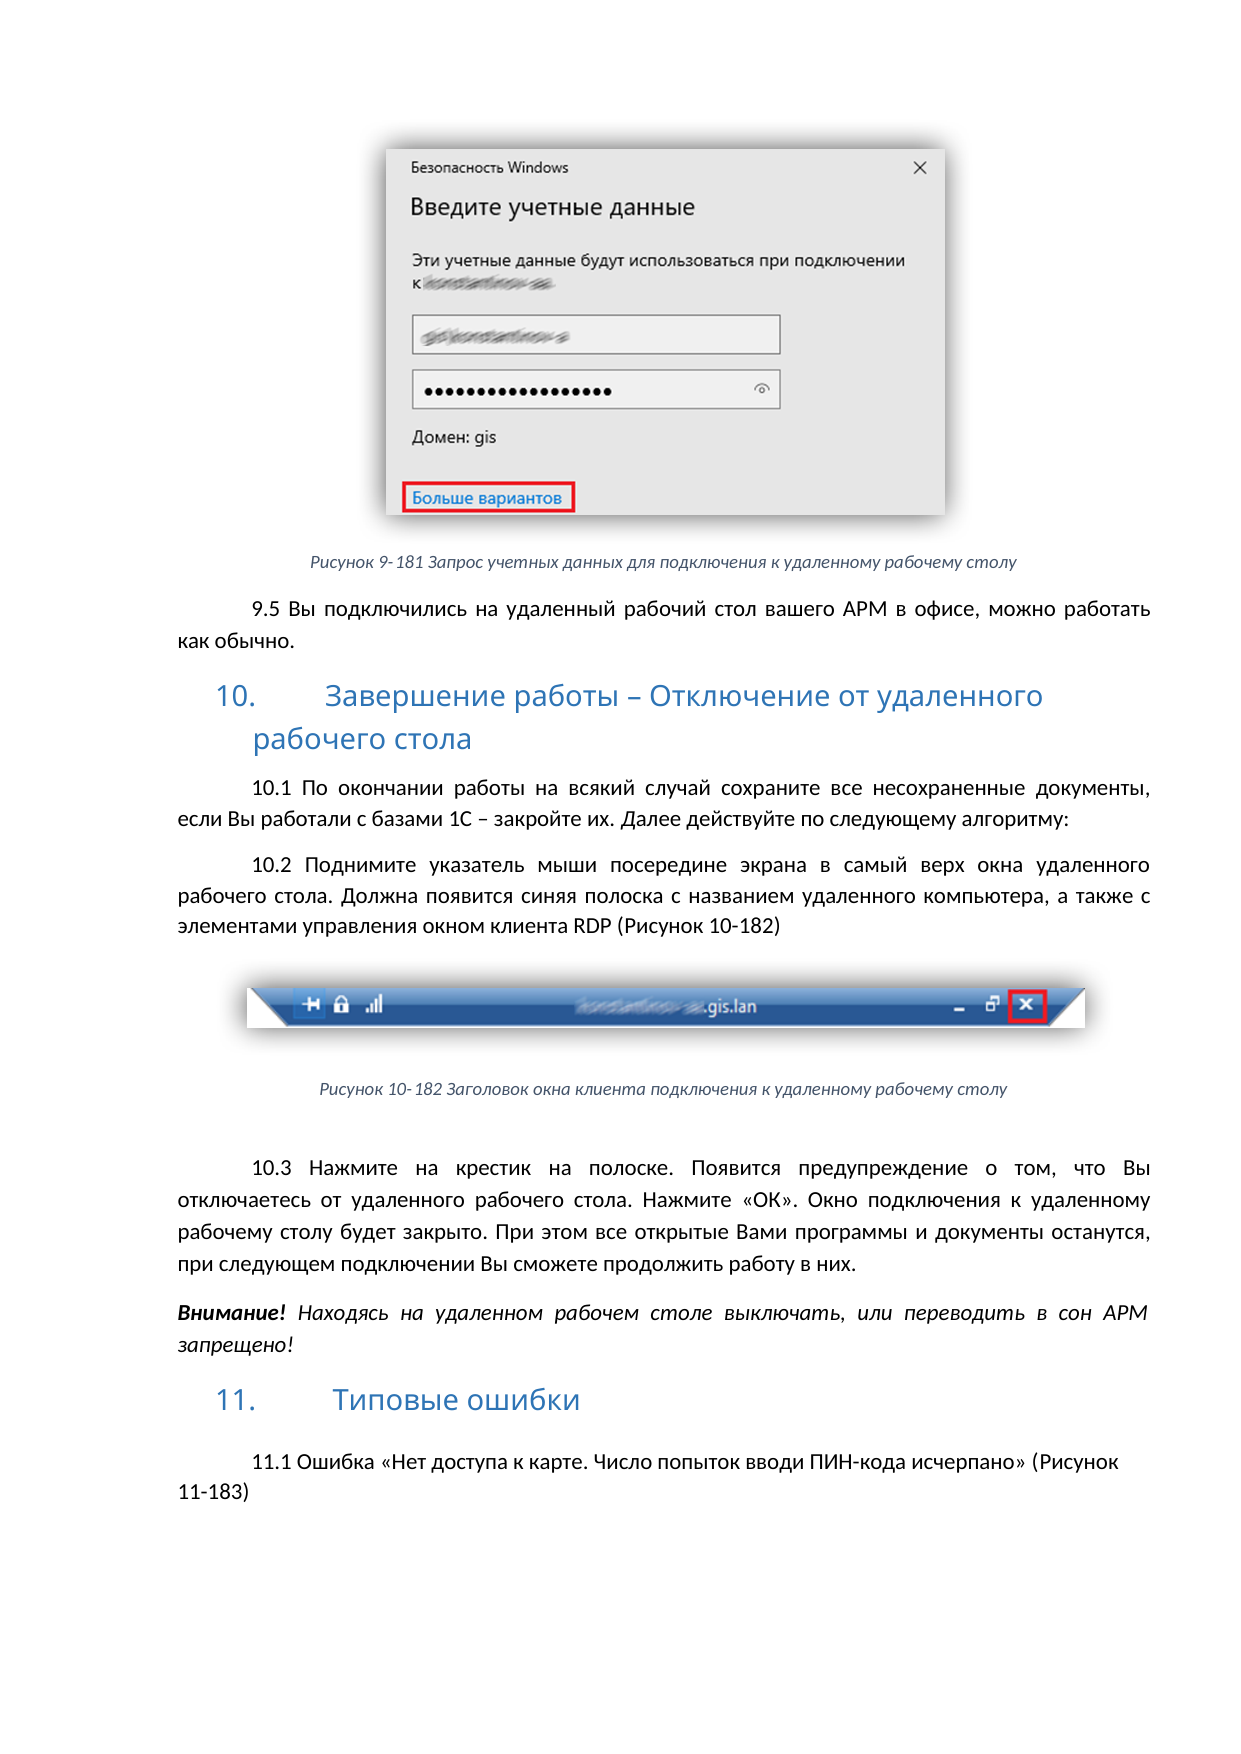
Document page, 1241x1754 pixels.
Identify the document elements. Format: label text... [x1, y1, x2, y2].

text Внимание! Находясь на удаленном рабочем столе выключать, или переводить в сон АРМ запрещено! [177, 1298, 1152, 1358]
subtitle Типовые ошибки [215, 1379, 1152, 1419]
picture [386, 149, 945, 515]
text 10.3 Нажмите на крестик на полоске. Появится предупреждение о том, что Вы отключаетесь от удаленного рабочего стола. Нажмите «ОК». Окно подключения к удаленному рабочему столу будет закрыто. При этом все открытые Вами программы и документы останутся, при следующем подключении Вы сможете продолжить работу в них. [177, 1153, 1152, 1277]
subtitle Завершение работы – Отключение от удаленного рабочего стола [215, 675, 1152, 758]
picture [247, 988, 1085, 1028]
text 10.1 По окончании работы на всякий случай сохраните все несохраненные документы, если Вы работали с базами 1С – закройте их. Далее действуйте по следующему алгоритму: [177, 773, 1152, 832]
text 9.5 Вы подключились на удаленный рабочий стол вашего АРМ в офисе, можно работать как обычно. [177, 594, 1152, 654]
